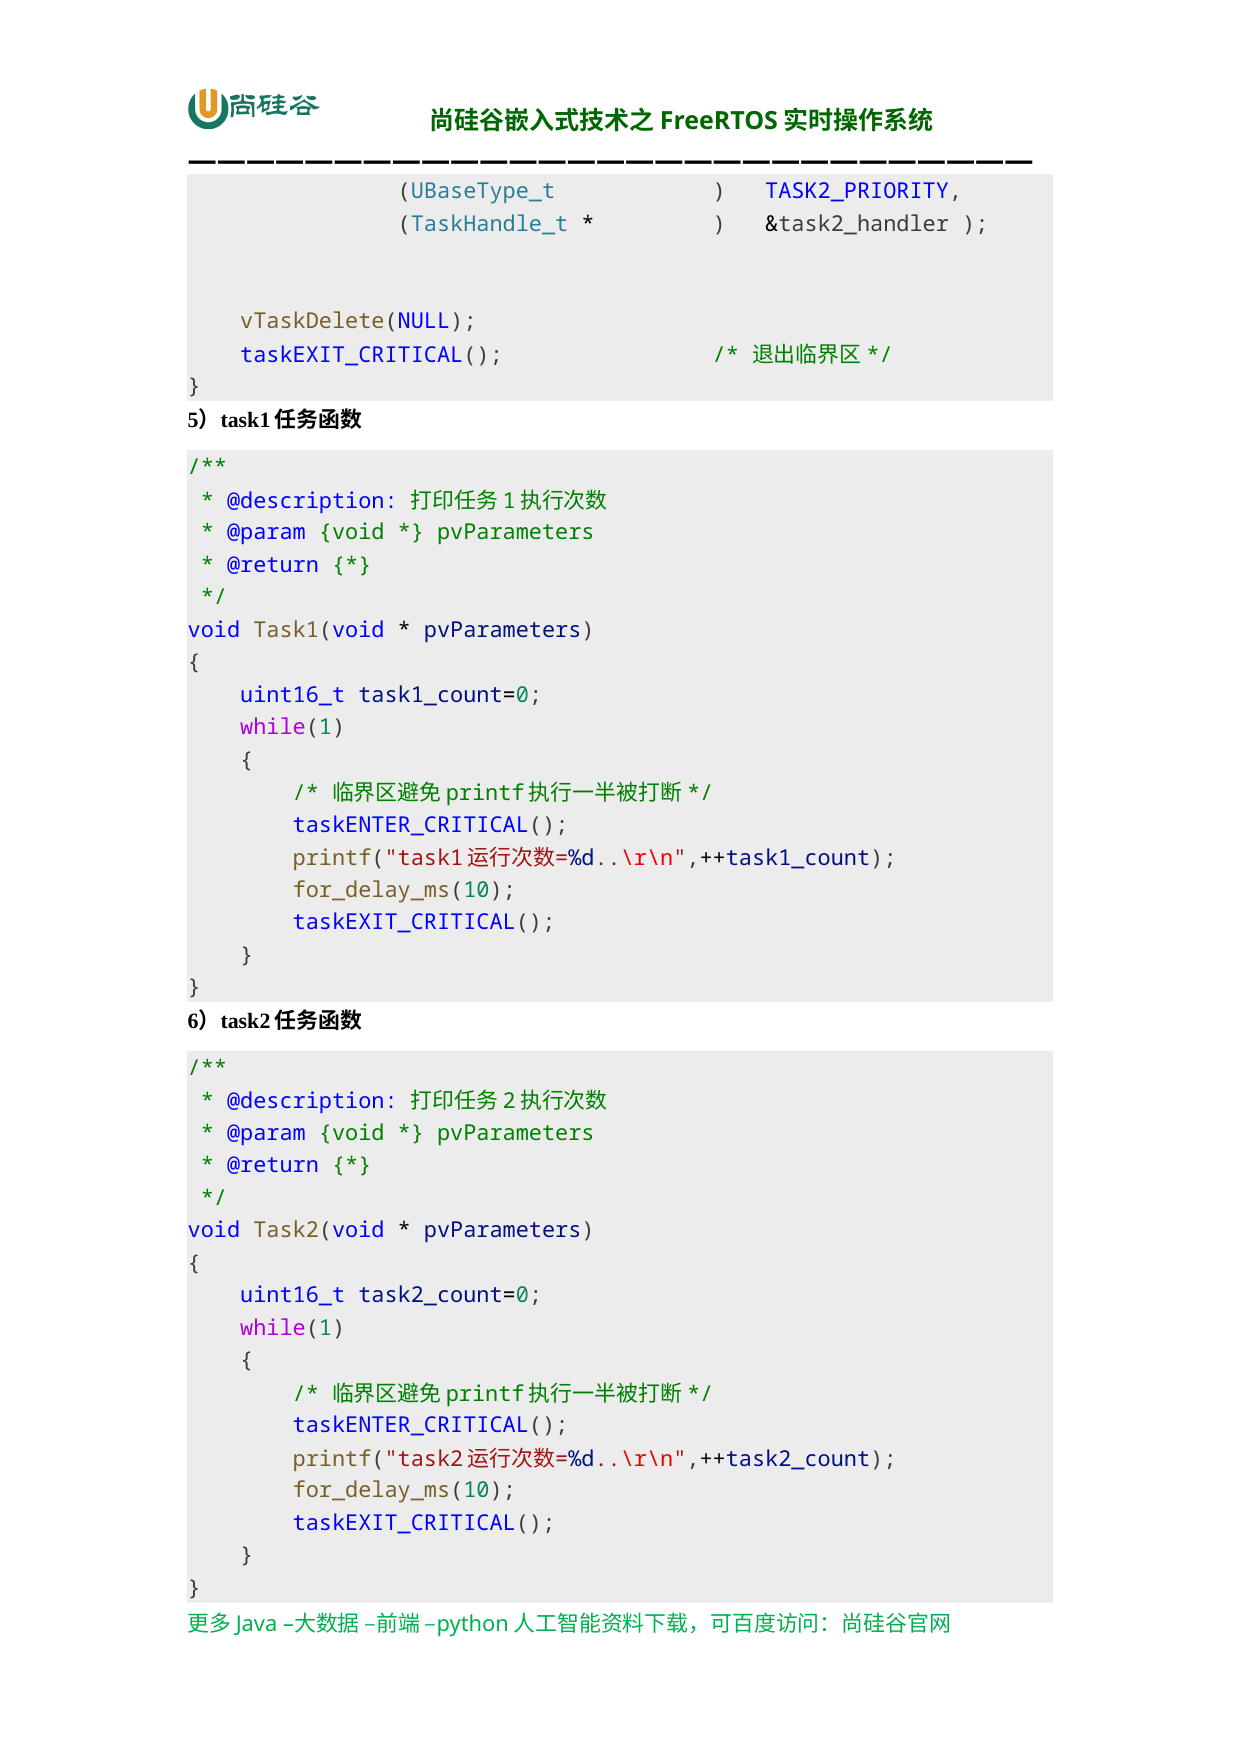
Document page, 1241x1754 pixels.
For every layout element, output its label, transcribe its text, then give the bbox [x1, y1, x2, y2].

text /** [187, 1051, 1053, 1083]
text */ [187, 580, 1053, 612]
text (TaskHandle_t * ) &task2_handler ); [187, 206, 1053, 239]
text } [187, 937, 1053, 970]
text */ [187, 1181, 1053, 1213]
text { [187, 1246, 1053, 1278]
text taskENTER_CRITICAL(); [187, 807, 1053, 840]
text task1任务函数 [187, 401, 1053, 434]
text taskENTER_CRITICAL(); [187, 1408, 1053, 1441]
text * @param {void *} pvParameters [187, 515, 1053, 547]
picture [187, 88, 321, 130]
text void Task1(void * pvParameters) [187, 612, 1053, 645]
text * @return {*} [187, 1148, 1053, 1181]
text } [187, 970, 1053, 1002]
text * @return {*} [187, 547, 1053, 580]
text /* 临界区避免printf执行一半被打断 */ [187, 775, 1053, 807]
text { [187, 645, 1053, 677]
text while(1) [187, 1311, 1053, 1343]
text printf("task2运行次数=%d..\r\n",++task2_count); [187, 1441, 1053, 1473]
text /** [187, 450, 1053, 482]
text } [187, 369, 1053, 401]
text printf("task1运行次数=%d..\r\n",++task1_count); [187, 840, 1053, 872]
text { [187, 742, 1053, 775]
text } [187, 1538, 1053, 1571]
text (UBaseType_t ) TASK2_PRIORITY, [187, 174, 1053, 206]
text taskEXIT_CRITICAL(); /* 退出临界区 */ [187, 336, 1053, 369]
text taskEXIT_CRITICAL(); [187, 1506, 1053, 1538]
text /* 临界区避免printf执行一半被打断 */ [187, 1376, 1053, 1408]
text task2任务函数 [187, 1002, 1053, 1035]
text for_delay_ms(10); [187, 872, 1053, 905]
text uint16_t task2_count=0; [187, 1278, 1053, 1311]
text * @param {void *} pvParameters [187, 1116, 1053, 1148]
text * @description: 打印任务2执行次数 [187, 1083, 1053, 1116]
text for_delay_ms(10); [187, 1473, 1053, 1506]
text * @description: 打印任务1执行次数 [187, 482, 1053, 515]
text while(1) [187, 710, 1053, 742]
text uint16_t task1_count=0; [187, 677, 1053, 710]
text { [187, 1343, 1053, 1376]
text void Task2(void * pvParameters) [187, 1213, 1053, 1246]
text taskEXIT_CRITICAL(); [187, 905, 1053, 937]
text } [187, 1571, 1053, 1603]
text vTaskDelete(NULL); [187, 304, 1053, 336]
